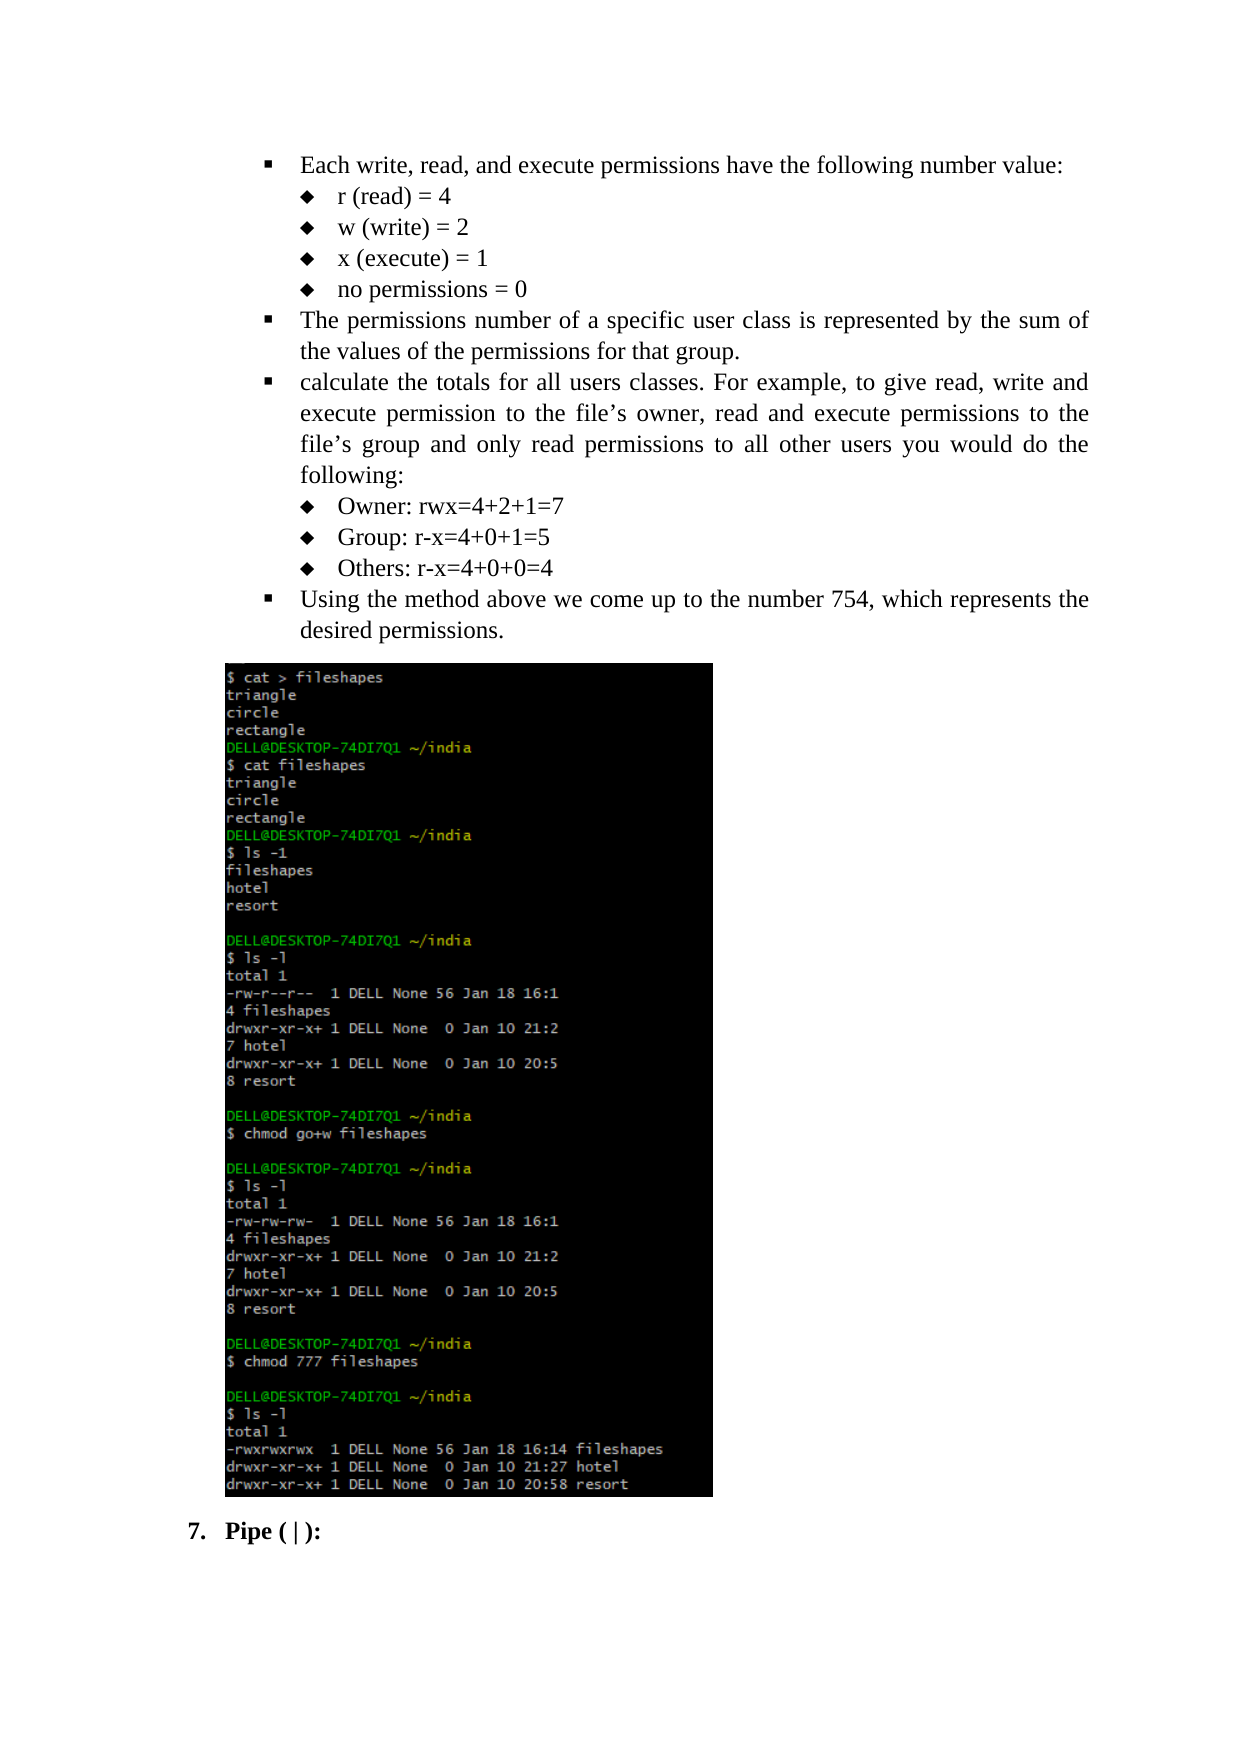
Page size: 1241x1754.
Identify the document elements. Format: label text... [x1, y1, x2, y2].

list Owner: rwx=4+2+1=7 [300, 491, 1090, 520]
list no permissions = 0 [300, 274, 1090, 303]
list Using the method above we come up to the number 754, which represents the desired permissions. [262, 584, 1090, 644]
list Pipe ( | ): [187, 1516, 1090, 1544]
list calculate the totals for all users classes. For example, to give read, write and execute permission to the file’s owner, read and execute permissions to the file’s group and only read permissions to all other users you would do the following: [262, 367, 1090, 489]
picture [225, 663, 713, 1497]
list Group: r-x=4+0+1=5 [300, 522, 1090, 551]
list The permissions number of a specific user class is represented by the sum of the values of the permissions for that group. [262, 305, 1090, 365]
list Others: r-x=4+0+0=4 [300, 553, 1090, 582]
list Each write, read, and execute permissions have the following number value: [262, 150, 1090, 179]
list w (write) = 2 [300, 212, 1090, 241]
list r (read) = 4 [300, 181, 1090, 210]
list x (execute) = 1 [300, 243, 1090, 272]
